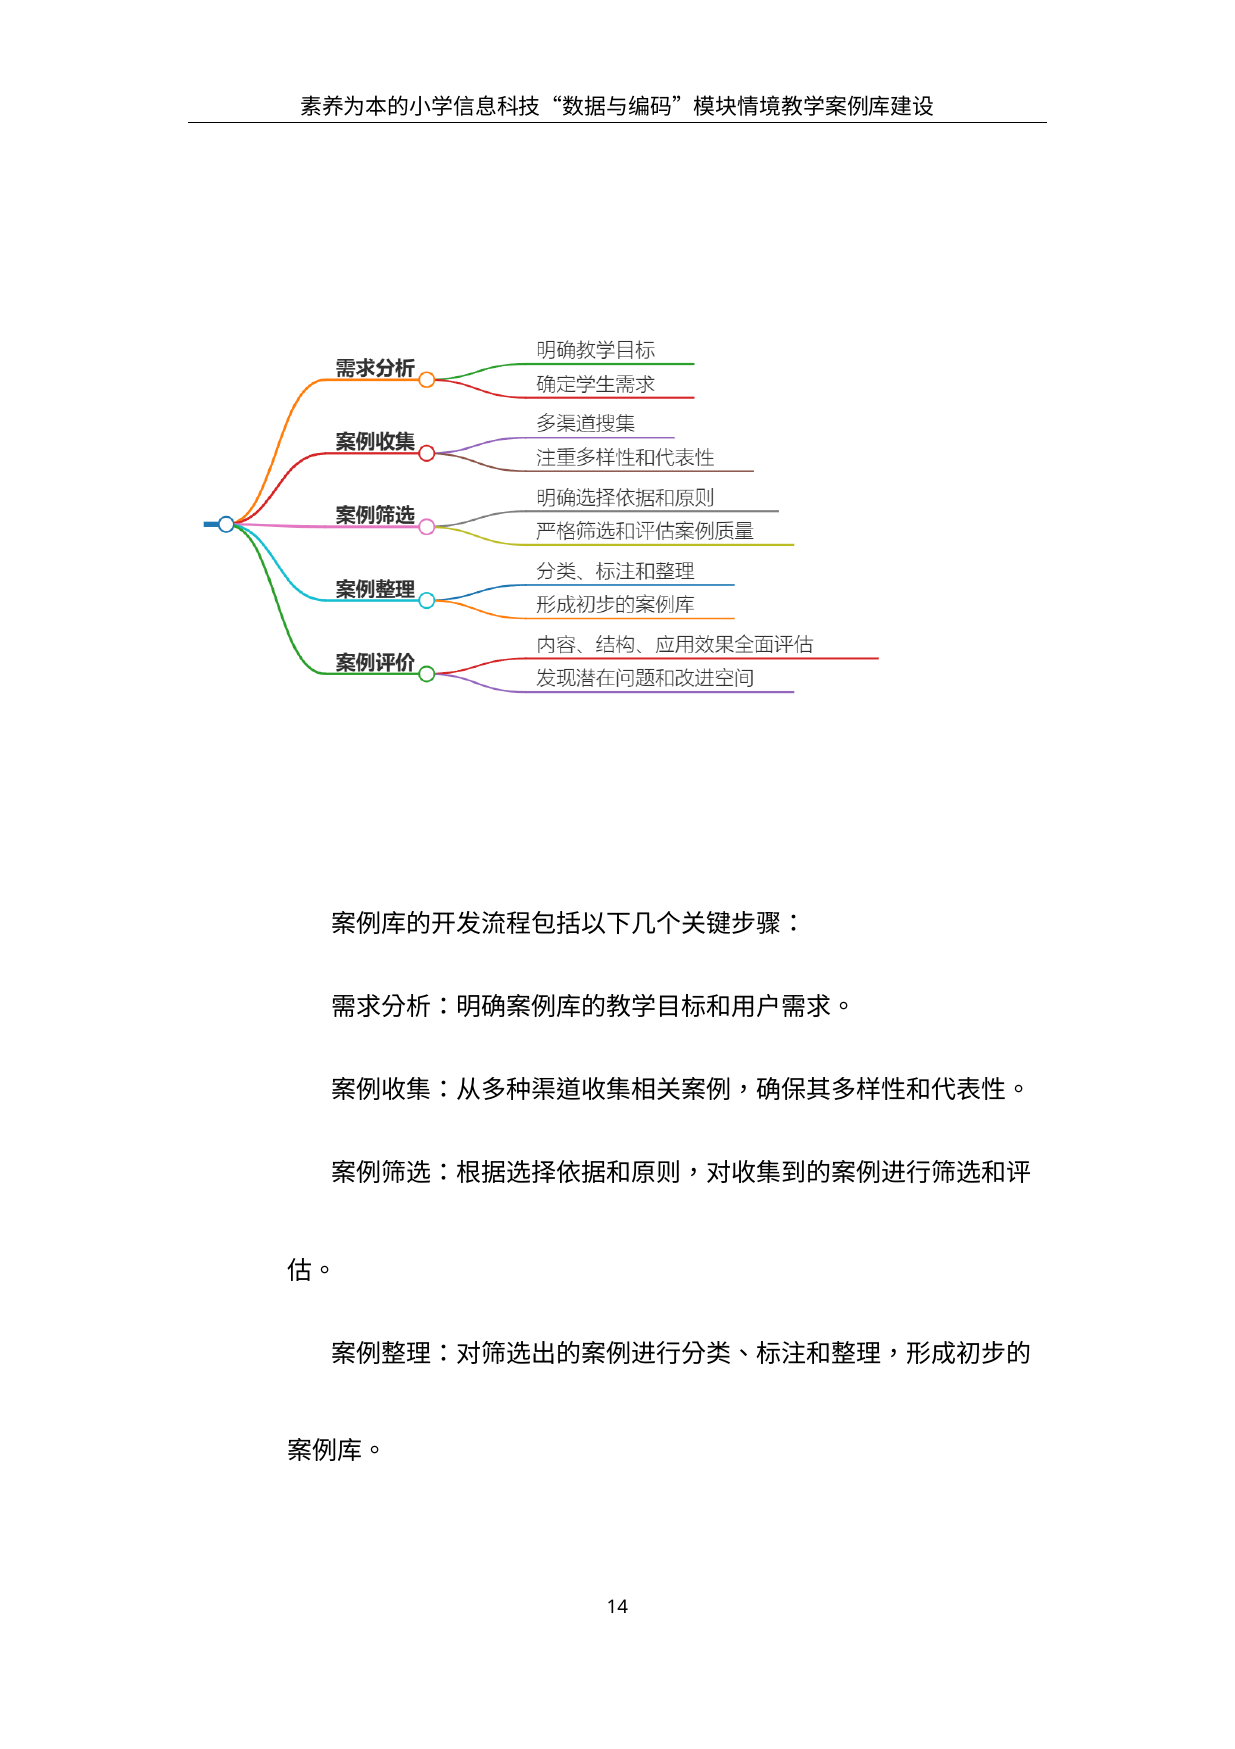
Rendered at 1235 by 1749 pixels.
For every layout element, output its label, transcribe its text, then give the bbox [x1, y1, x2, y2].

text 案例整理：对筛选出的案例进行分类、标注和整理，形成初步的案例库。 [287, 1319, 1047, 1481]
picture [187, 163, 894, 865]
text 案例筛选：根据选择依据和原则，对收集到的案例进行筛选和评估。 [287, 1138, 1047, 1301]
text 案例收集：从多种渠道收集相关案例，确保其多样性和代表性。 [287, 1055, 1047, 1120]
text 需求分析：明确案例库的教学目标和用户需求。 [287, 972, 1047, 1037]
text 案例库的开发流程包括以下几个关键步骤： [287, 889, 1047, 954]
